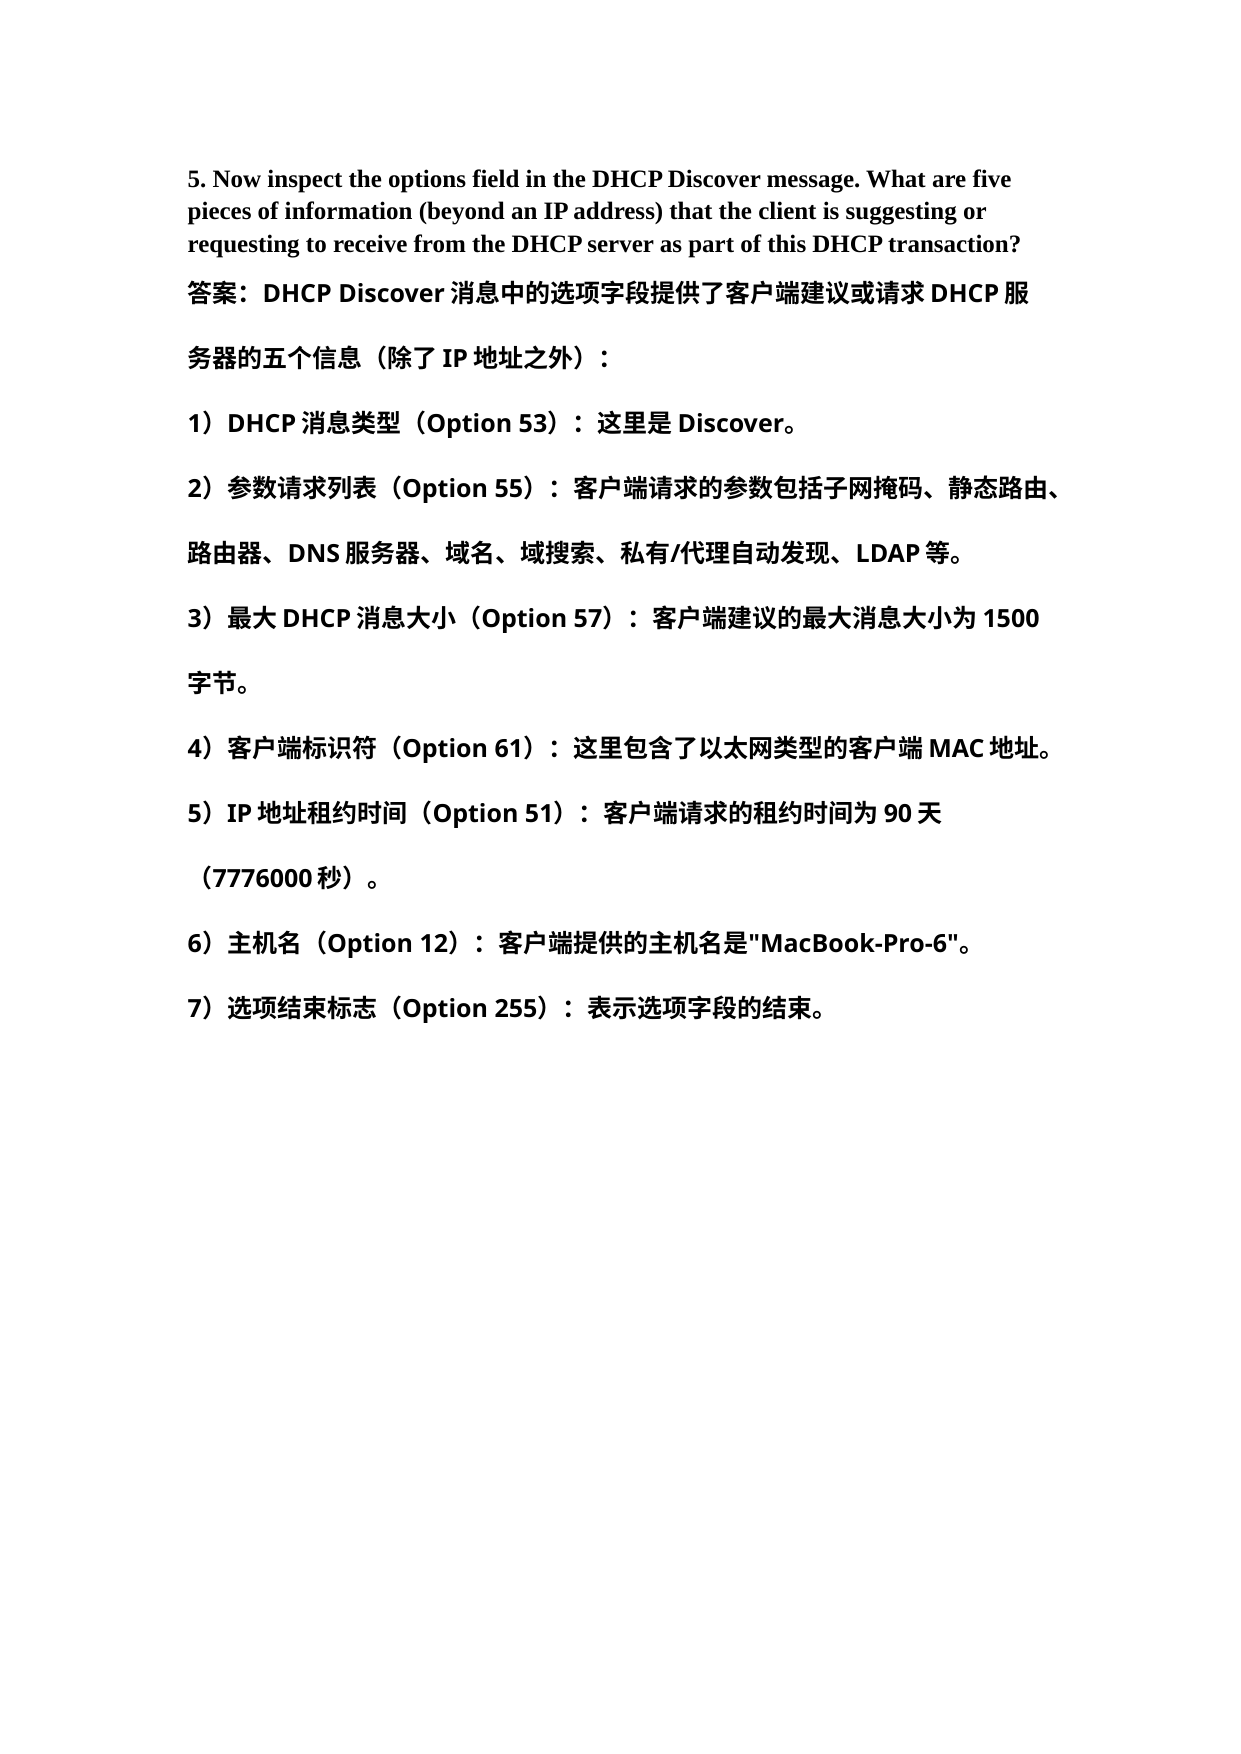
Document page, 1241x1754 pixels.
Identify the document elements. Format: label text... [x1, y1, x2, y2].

text 答案：DHCP Discover消息中的选项字段提供了客户端建议或请求DHCP服务器的五个信息（除了IP地址之外）： [187, 259, 1053, 389]
text 5. Now inspect the options field in the DHCP Discover message. What are five pieces of information (beyond an IP address) that the client is suggesting or requesting to receive from the DHCP server as part of this DHCP transaction? [187, 162, 1053, 259]
text 7）选项结束标志（Option 255）：表示选项字段的结束。 [187, 974, 1053, 1039]
text 2）参数请求列表（Option 55）：客户端请求的参数包括子网掩码、静态路由、路由器、DNS服务器、域名、域搜索、私有/代理自动发现、LDAP等。 [187, 454, 1053, 584]
text 3）最大DHCP消息大小（Option 57）：客户端建议的最大消息大小为1500字节。 [187, 584, 1053, 714]
text 5）IP地址租约时间（Option 51）：客户端请求的租约时间为90天（7776000秒）。 [187, 779, 1053, 909]
text 1）DHCP消息类型（Option 53）：这里是Discover。 [187, 389, 1053, 454]
text 4）客户端标识符（Option 61）：这里包含了以太网类型的客户端MAC地址。 [187, 714, 1053, 779]
text 6）主机名（Option 12）：客户端提供的主机名是"MacBook-Pro-6"。 [187, 909, 1053, 974]
